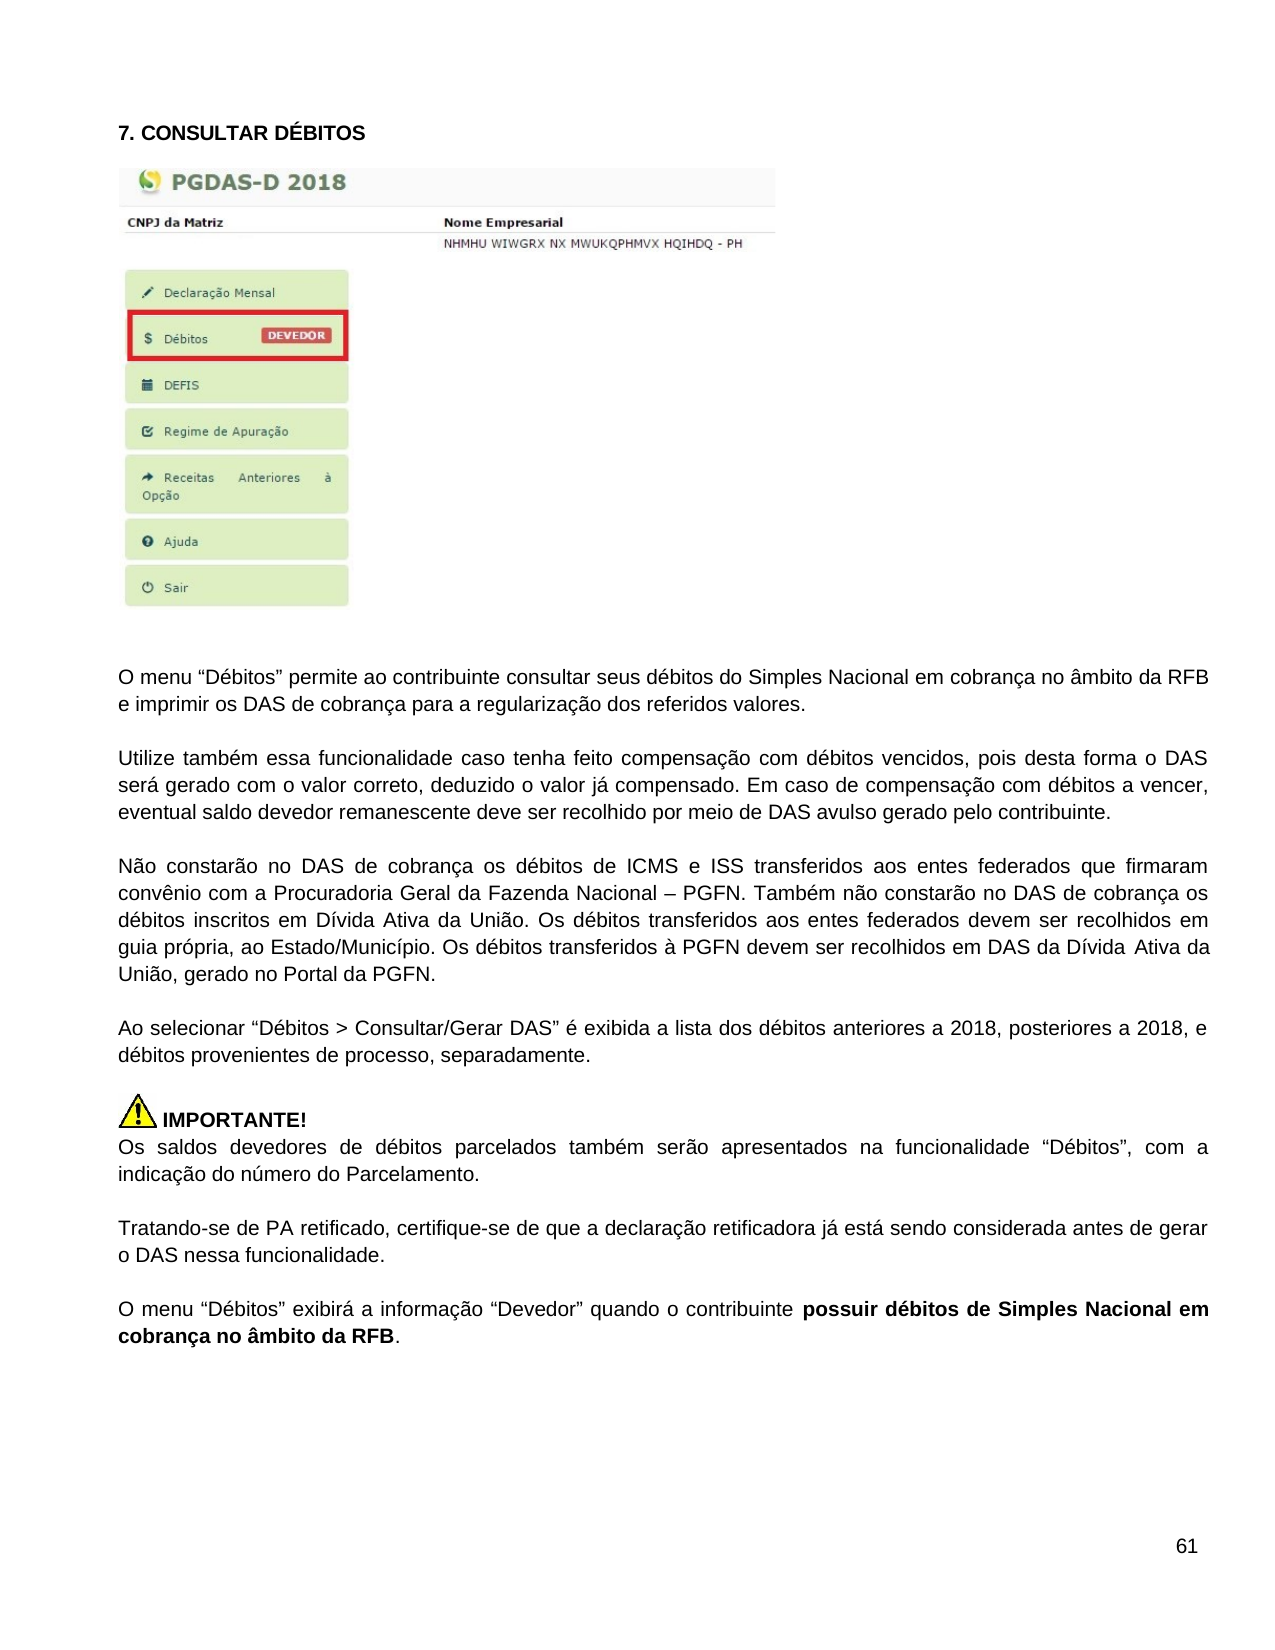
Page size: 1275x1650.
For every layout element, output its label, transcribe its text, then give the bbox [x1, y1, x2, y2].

text Utilize também essa funcionalidade caso tenha feito compensação com débitos vencidos, pois desta forma o DAS será gerado com o valor correto, deduzido o valor já compensado. Em caso de compensação com débitos a vencer, eventual saldo devedor remanescente deve ser recolhido por meio de DAS avulso gerado pelo contribuinte. [118, 746, 1210, 824]
picture [118, 1093, 157, 1128]
subtitle CONSULTAR DÉBITOS [118, 121, 1227, 145]
text O menu “Débitos” exibirá a informação “Devedor” quando o contribuinte possuir débitos de Simples Nacional em cobrança no âmbito da RFB. [118, 1296, 1210, 1347]
subtitle IMPORTANTE! [118, 1093, 1227, 1132]
text Ao selecionar “Débitos > Consultar/Gerar DAS” é exibida a lista dos débitos anteriores a 2018, posteriores a 2018, e débitos provenientes de processo, separadamente. [118, 1016, 1210, 1067]
text Tratando-se de PA retificado, certifique-se de que a declaração retificadora já está sendo considerada antes de gerar o DAS nessa funcionalidade. [118, 1216, 1210, 1267]
text O menu “Débitos” permite ao contribuinte consultar seus débitos do Simples Nacional em cobrança no âmbito da RFB e imprimir os DAS de cobrança para a regularização dos referidos valores. [118, 665, 1210, 716]
text Os saldos devedores de débitos parcelados também serão apresentados na funcionalidade “Débitos”, com a indicação do número do Parcelamento. [118, 1135, 1210, 1186]
text Não constarão no DAS de cobrança os débitos de ICMS e ISS transferidos aos entes federados que firmaram convênio com a Procuradoria Geral da Fazenda Nacional – PGFN. Também não constarão no DAS de cobrança os débitos inscritos em Dívida Ativa da União. Os débitos transferidos aos entes federados devem ser recolhidos em guia própria, ao Estado/Município. Os débitos transferidos à PGFN devem ser recolhidos em DAS da Dívida Ativa da União, gerado no Portal da PGFN. [118, 854, 1210, 986]
picture [119, 168, 776, 610]
